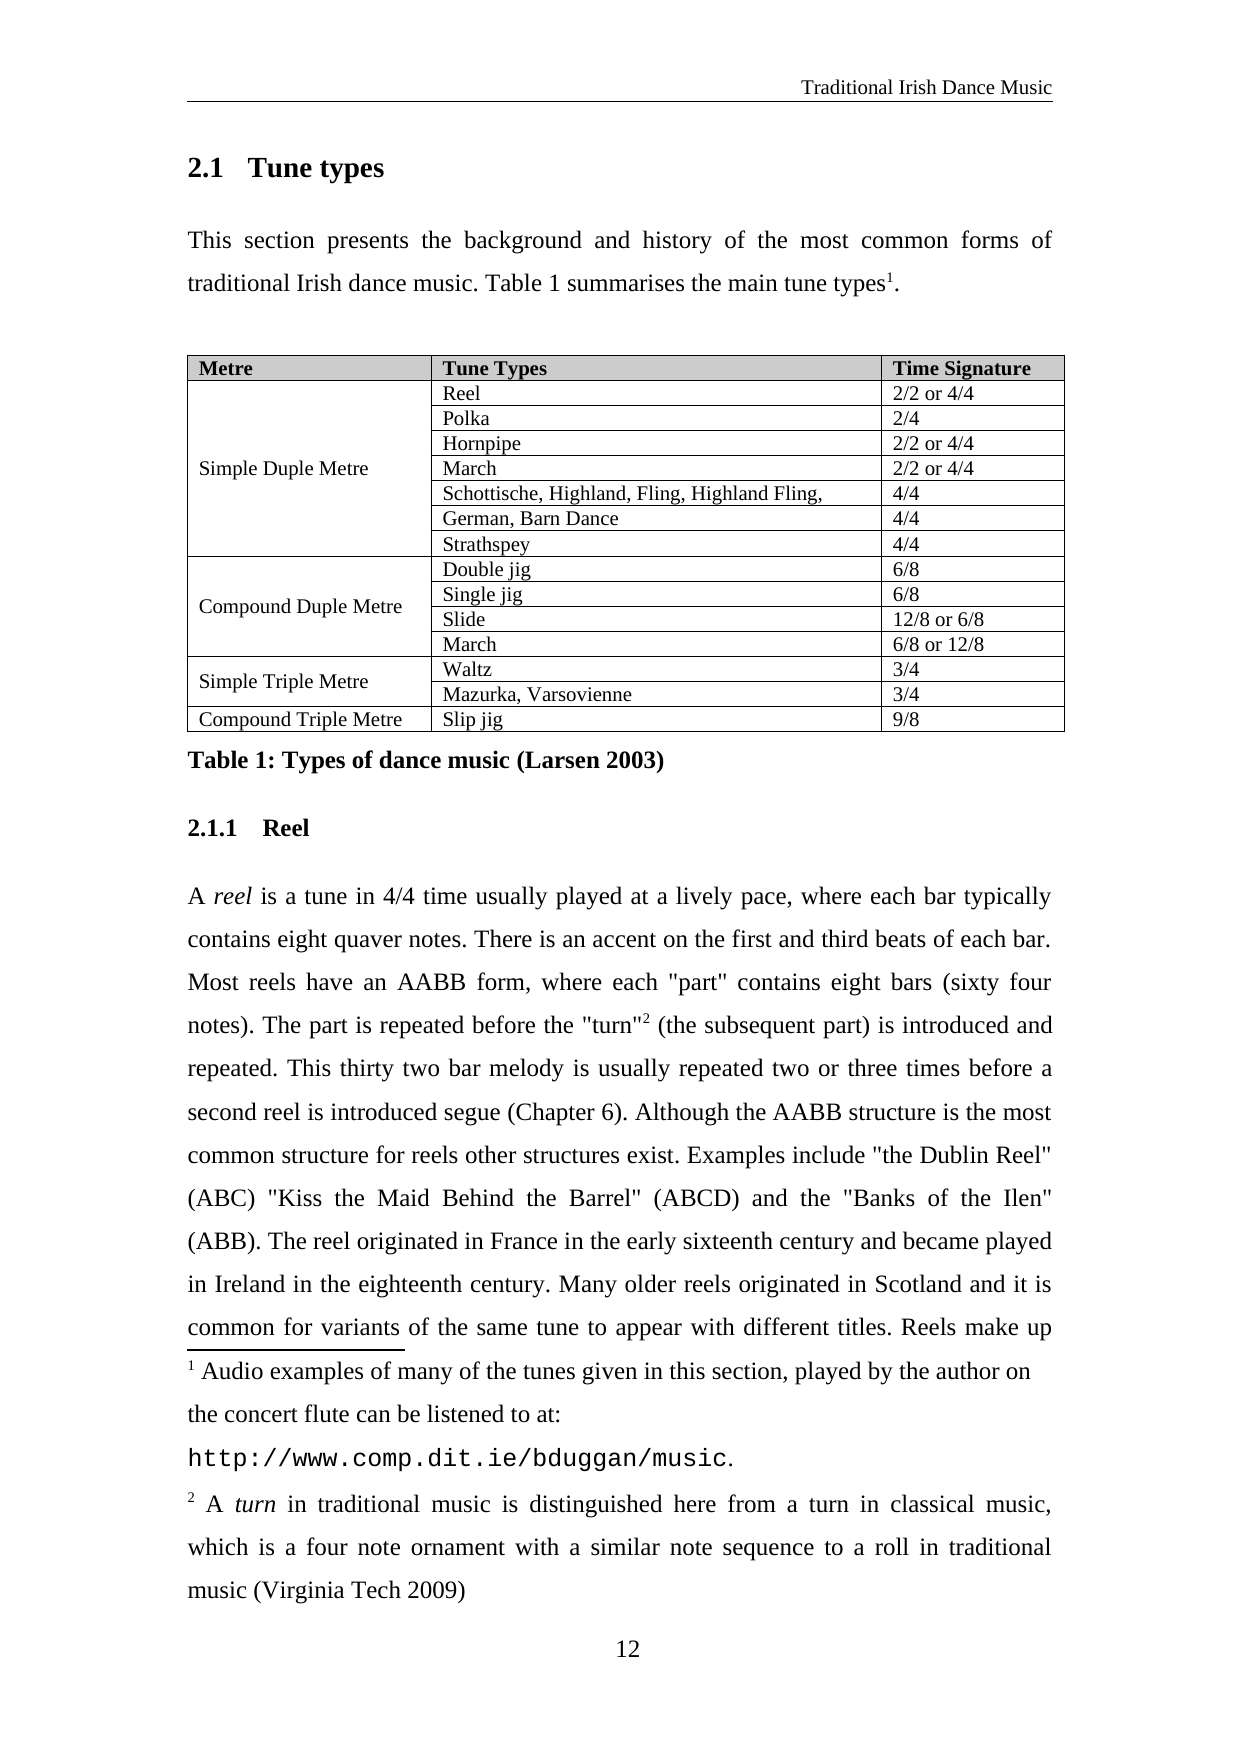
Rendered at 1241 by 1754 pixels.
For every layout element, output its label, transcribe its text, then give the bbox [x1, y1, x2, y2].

table_header Tune Types [432, 356, 881, 380]
table_cell 2/4 [882, 406, 1064, 430]
table_cell 3/4 [882, 657, 1064, 681]
table_cell 2/2 or 4/4 [882, 456, 1064, 480]
table_cell Compound Duple Metre [188, 557, 431, 656]
table_cell Double jig [432, 557, 881, 581]
table_cell Mazurka, Varsovienne [432, 682, 881, 706]
table_cell 4/4 [882, 481, 1064, 505]
table_cell 2/2 or 4/4 [882, 381, 1064, 405]
table_cell German, Barn Dance [432, 506, 881, 530]
table_cell Slide [432, 607, 881, 631]
table_cell 12/8 or 6/8 [882, 607, 1064, 631]
table_cell Strathspey [432, 531, 881, 556]
table_cell March [432, 632, 881, 656]
table_cell Compound Triple Metre [188, 707, 431, 731]
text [187, 881, 1053, 1341]
table_cell 9/8 [882, 707, 1064, 731]
table_cell Hornpipe [432, 431, 881, 455]
text This section presents the background and history of the most common forms of traditional Irish dance music. Table 1 summarises the main tune types. [187, 225, 1053, 297]
table_cell 2/2 or 4/4 [882, 431, 1064, 455]
table_header Time Signature [882, 356, 1064, 380]
table_cell March [432, 456, 881, 480]
subtitle Tune types [187, 150, 1053, 183]
table_cell 6/8 [882, 582, 1064, 606]
table_cell Waltz [432, 657, 881, 681]
table_cell 4/4 [882, 506, 1064, 530]
table_cell Slip jig [432, 707, 881, 731]
table_cell 6/8 [882, 557, 1064, 581]
table_cell 4/4 [882, 531, 1064, 556]
table_header Metre [188, 356, 431, 380]
subtitle Reel [187, 813, 1053, 842]
table_cell Schottische, Highland, Fling, Highland Fling, [432, 481, 881, 505]
table_cell Reel [432, 381, 881, 405]
table_cell 3/4 [882, 682, 1064, 706]
table_cell Simple Triple Metre [188, 657, 431, 706]
table_cell 6/8 or 12/8 [882, 632, 1064, 656]
table_cell Simple Duple Metre [188, 381, 431, 556]
table_cell Polka [432, 406, 881, 430]
table_cell Single jig [432, 582, 881, 606]
